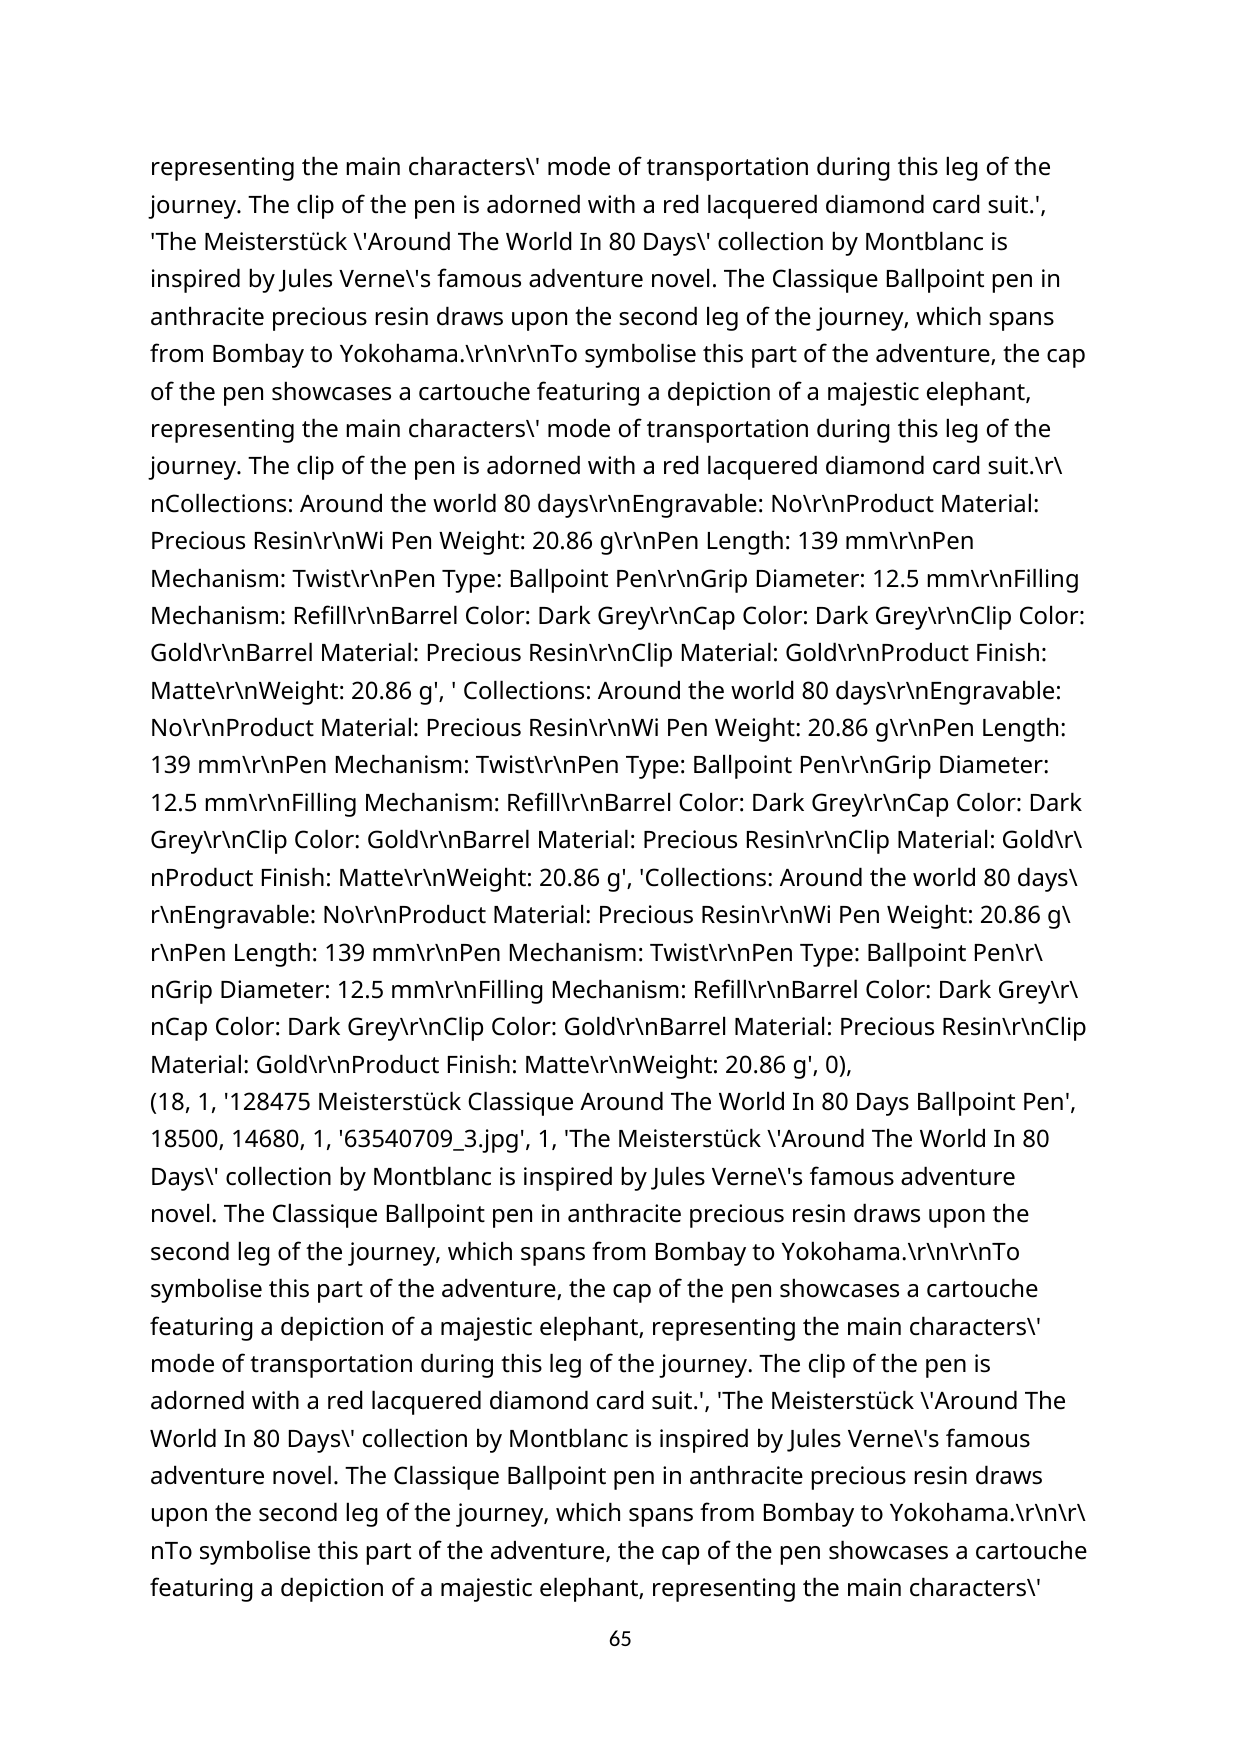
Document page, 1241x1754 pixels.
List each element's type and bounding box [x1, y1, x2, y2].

text [150, 150, 1090, 1604]
